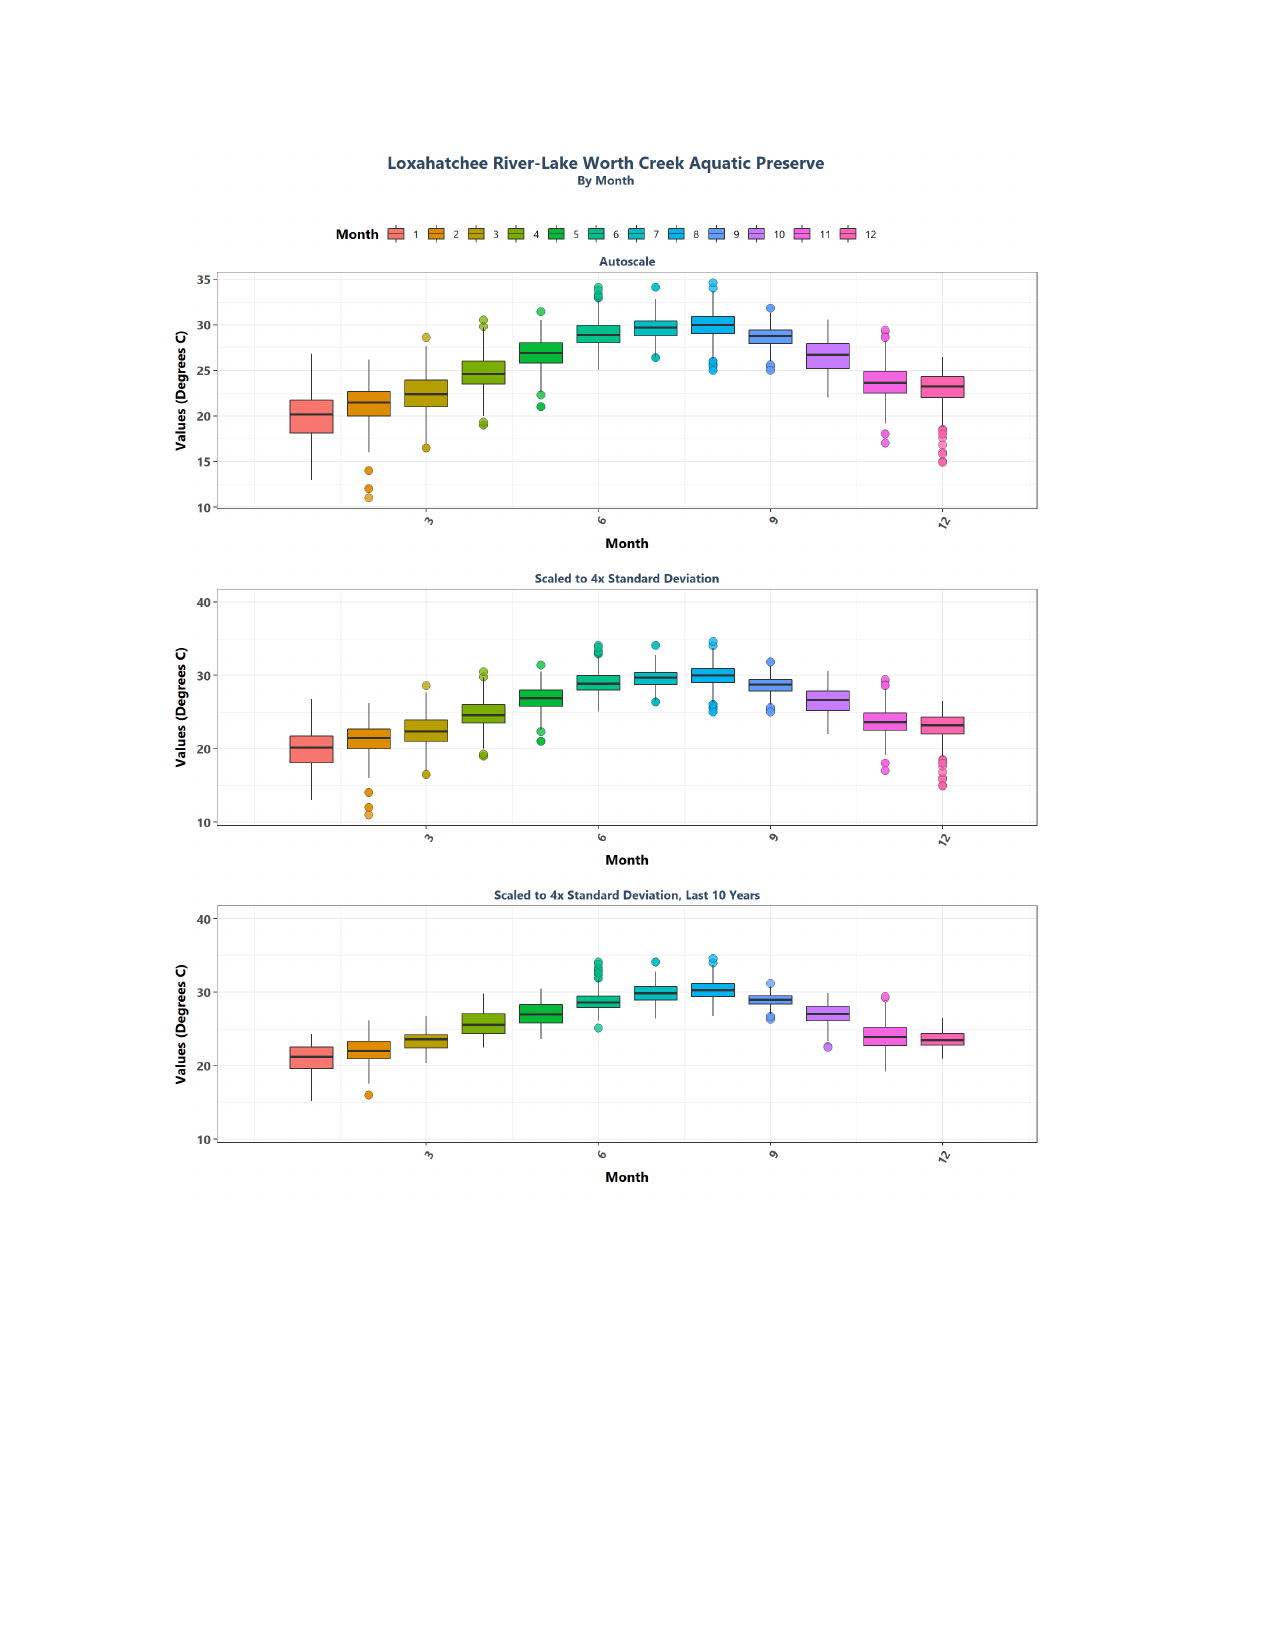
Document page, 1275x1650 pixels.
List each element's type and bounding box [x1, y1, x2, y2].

picture [168, 150, 1044, 1200]
